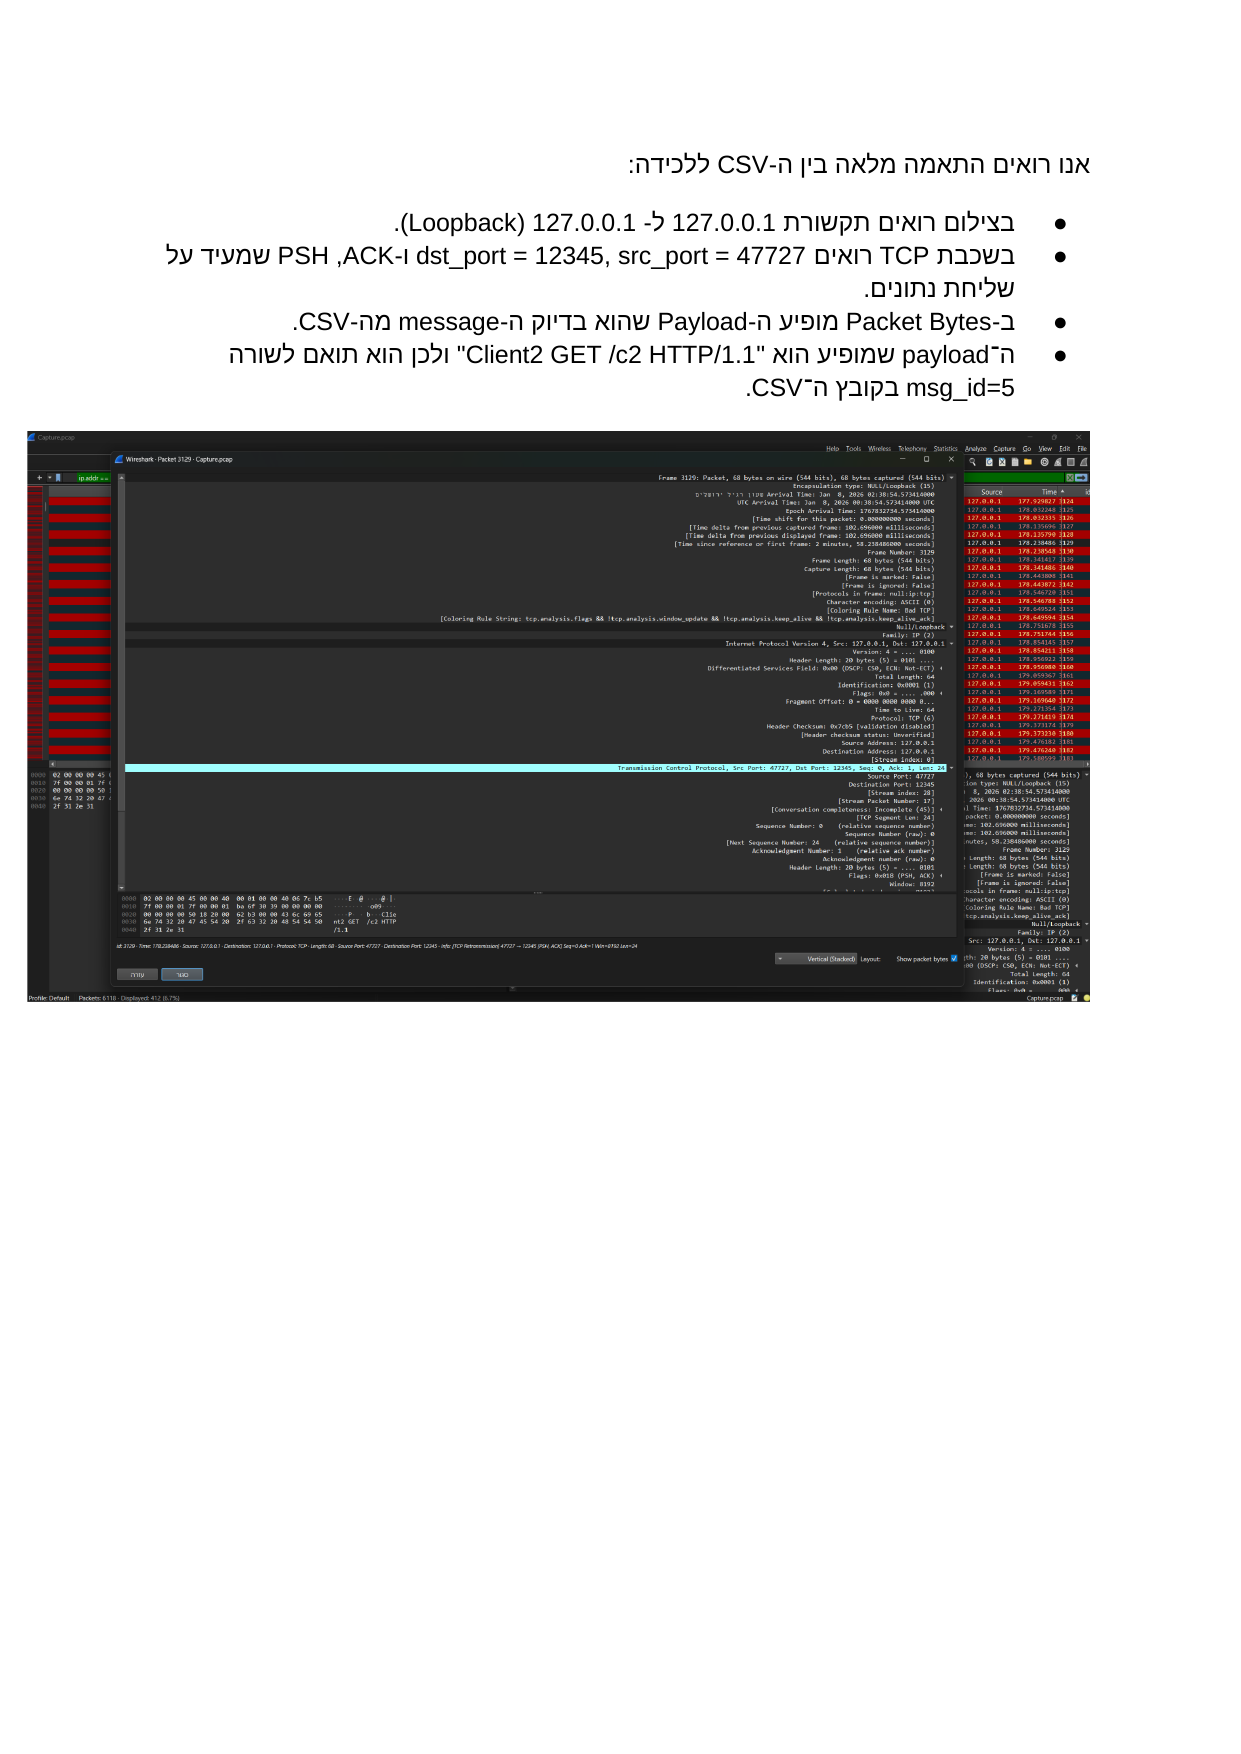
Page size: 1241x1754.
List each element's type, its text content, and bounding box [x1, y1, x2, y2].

picture [27, 431, 1090, 1002]
text אנו רואים התאמה מלאה בין ה-CSV ללכידה: [150, 150, 1090, 179]
list ב-Packet Bytes מופיע ה-Payload שהוא בדיוק ה-message מה-CSV. [150, 307, 1053, 336]
list בשכבת TCP רואים dst_port = 12345, src_port = 47727 ו-PSH ,ACK שמעיד על שליחת נתונים. [150, 241, 1053, 303]
list בצילום רואים תקשורת 127.0.0.1 ל- 127.0.0.1 (Loopback). [150, 208, 1053, 237]
list ה־payload שמופיע הוא "Client2 GET /c2 HTTP/1.1" ולכן הוא תואם לשורה msg_id=5 בקובץ ה־CSV. [150, 340, 1053, 402]
